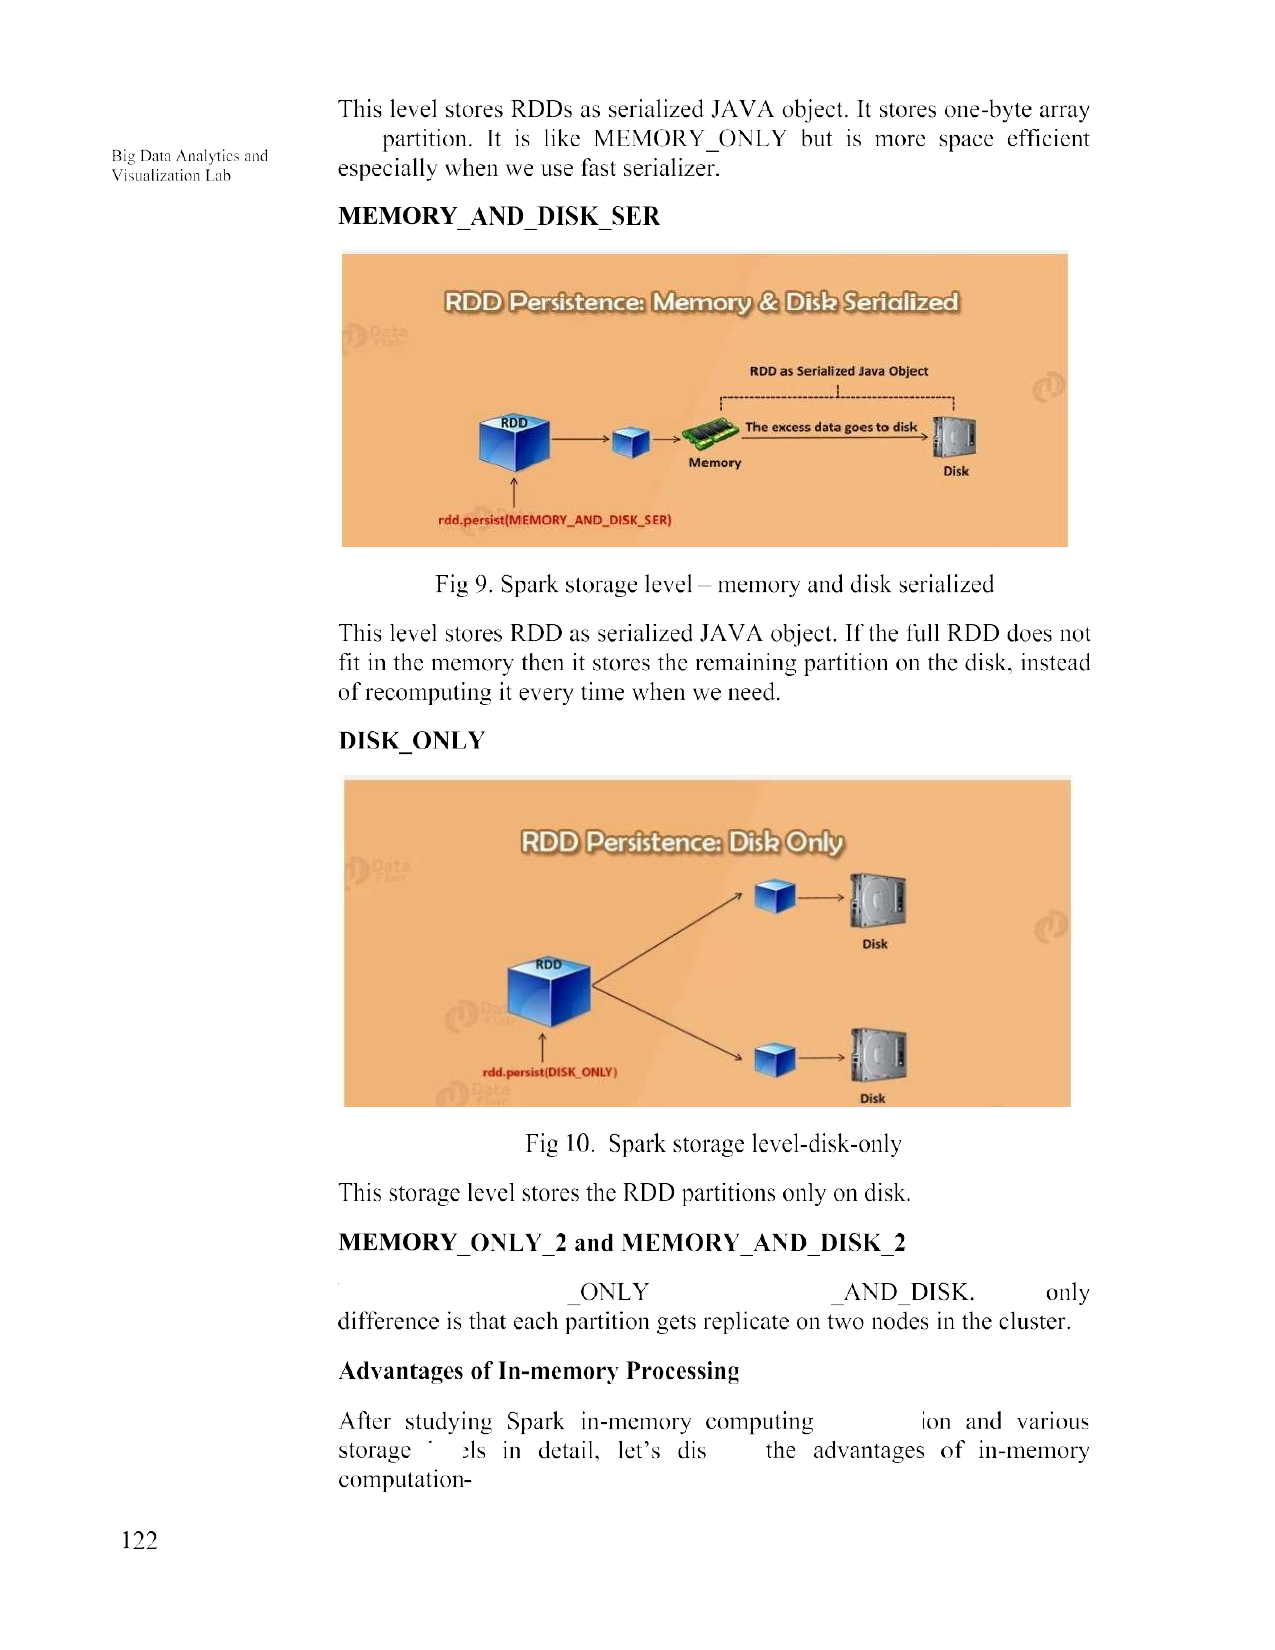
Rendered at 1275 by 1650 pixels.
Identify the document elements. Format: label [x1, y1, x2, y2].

picture [338, 1411, 391, 1429]
picture [339, 1411, 492, 1492]
picture [457, 1233, 905, 1256]
picture [338, 774, 1075, 1107]
picture [966, 1411, 1002, 1429]
picture [502, 1411, 951, 1463]
picture [338, 624, 1091, 705]
picture [435, 574, 692, 597]
picture [133, 1531, 157, 1549]
picture [413, 731, 485, 749]
picture [338, 99, 1090, 181]
picture [338, 731, 400, 749]
picture [525, 1133, 558, 1157]
picture [941, 1440, 965, 1458]
picture [698, 574, 994, 597]
picture [111, 149, 268, 181]
picture [577, 1133, 594, 1152]
picture [609, 1133, 902, 1157]
picture [338, 250, 1071, 547]
picture [1016, 1411, 1089, 1429]
picture [978, 1440, 1090, 1463]
picture [338, 1361, 739, 1384]
picture [457, 206, 660, 230]
picture [338, 1282, 1090, 1334]
picture [338, 1183, 910, 1206]
